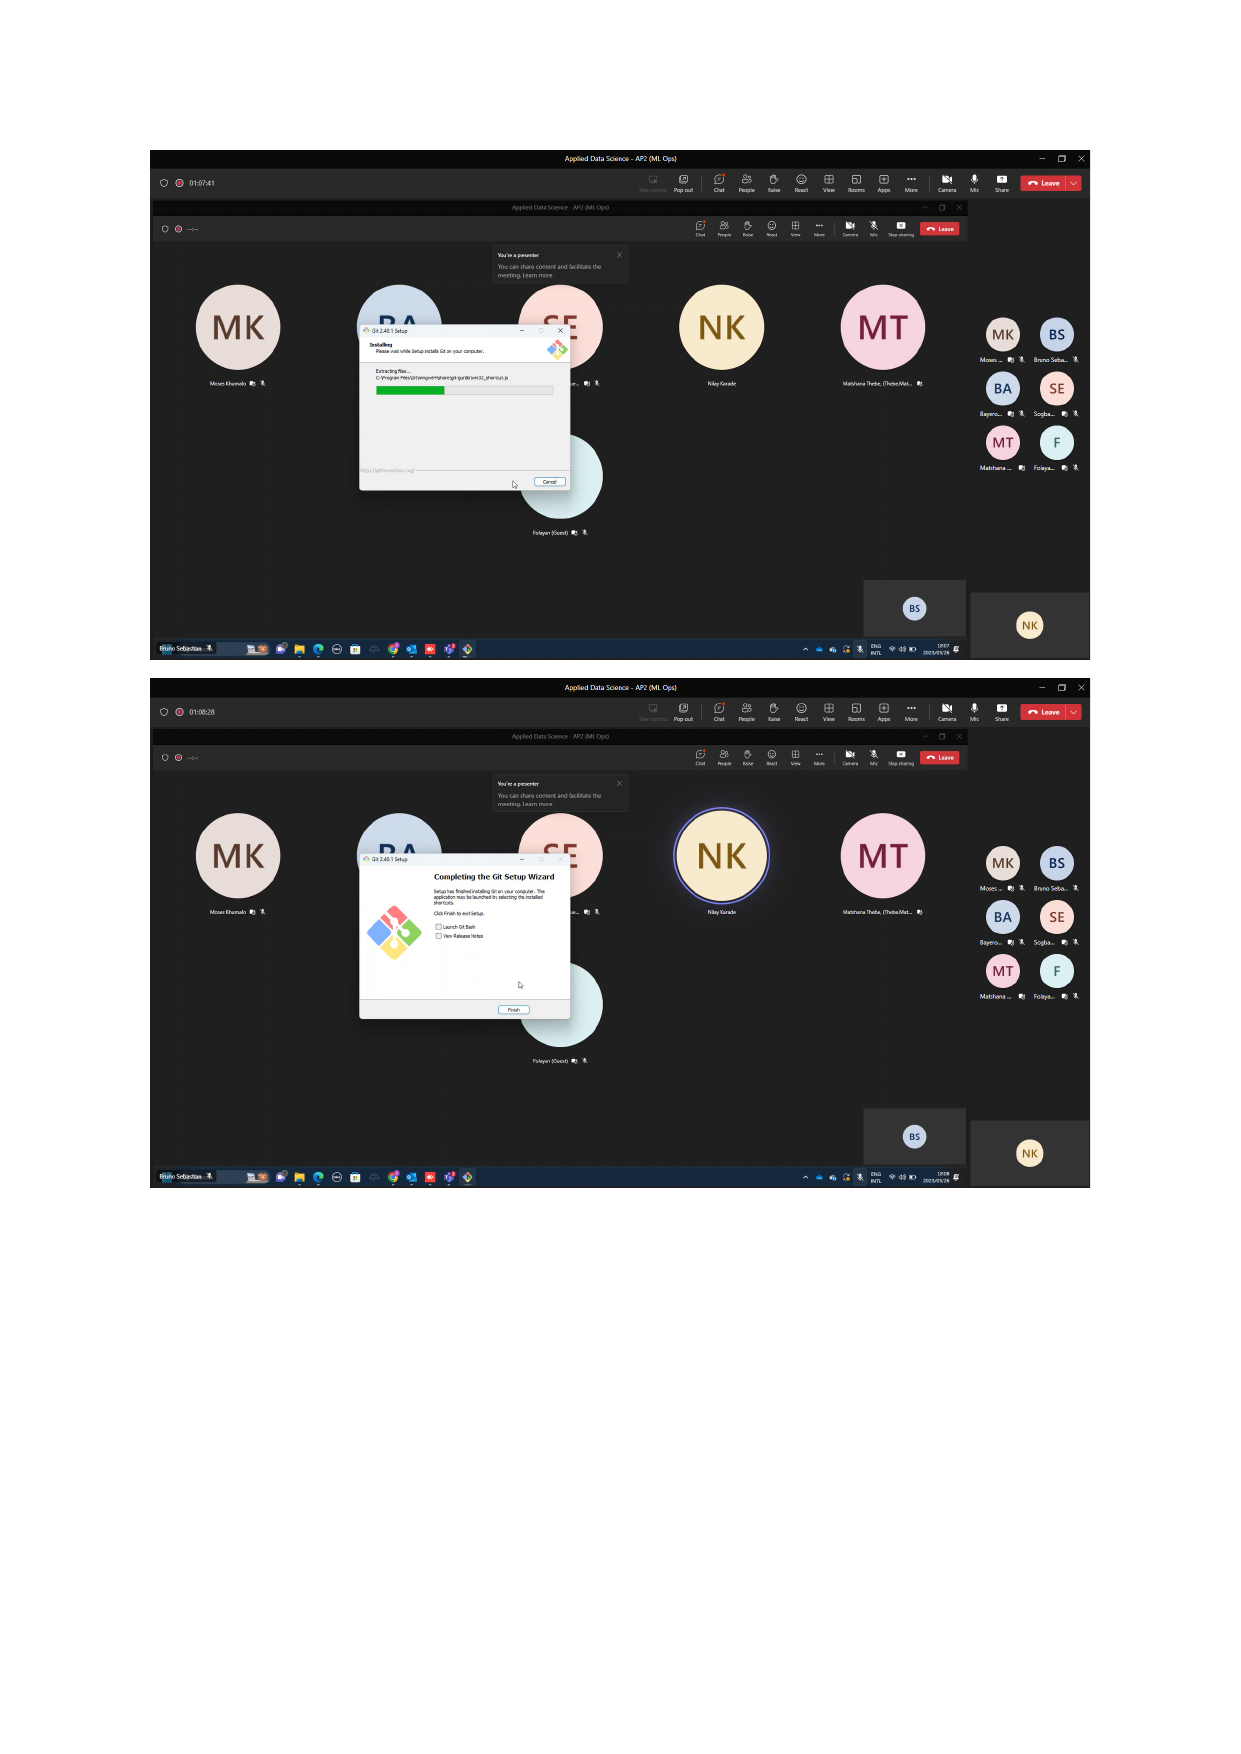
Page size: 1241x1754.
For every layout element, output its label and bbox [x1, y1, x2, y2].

picture [150, 678, 1091, 1188]
picture [150, 150, 1091, 660]
